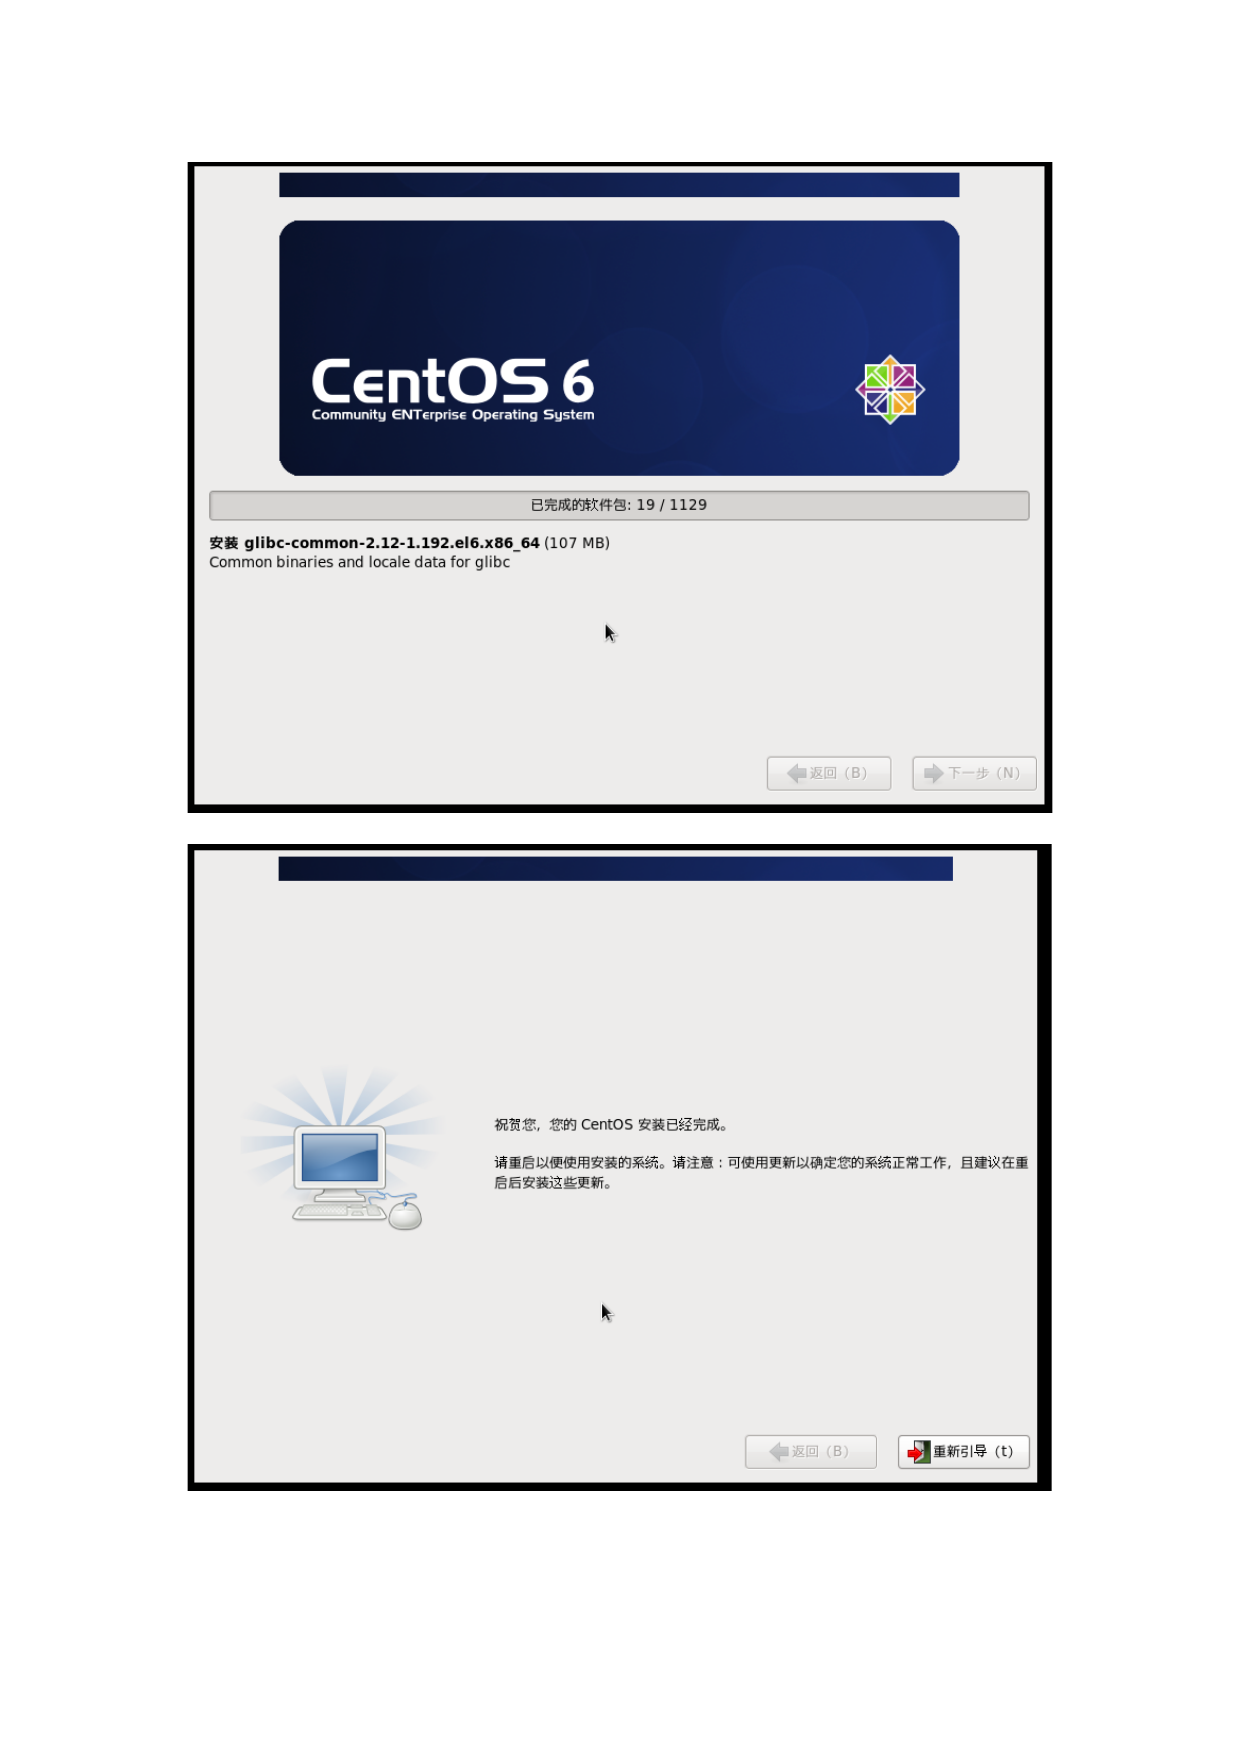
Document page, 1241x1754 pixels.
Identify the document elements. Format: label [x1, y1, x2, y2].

picture [187, 162, 1053, 813]
picture [187, 844, 1052, 1491]
